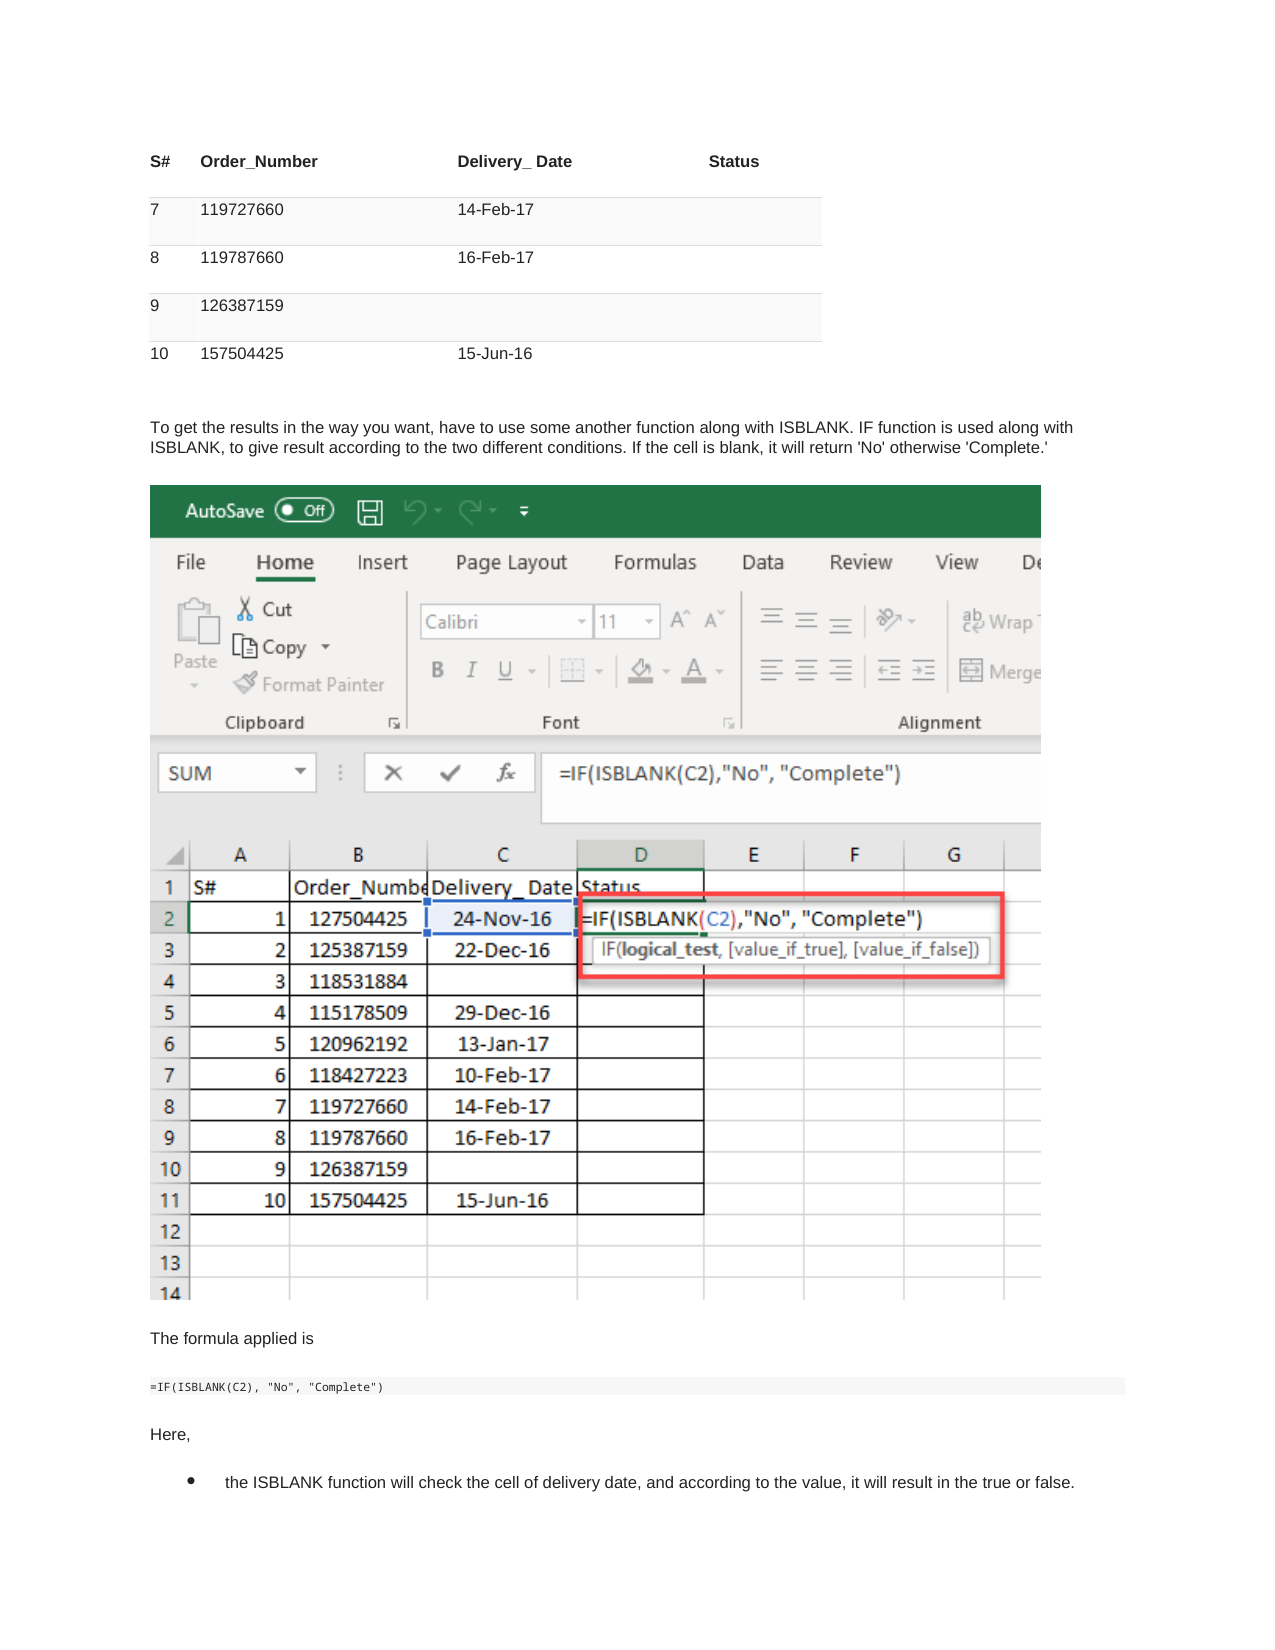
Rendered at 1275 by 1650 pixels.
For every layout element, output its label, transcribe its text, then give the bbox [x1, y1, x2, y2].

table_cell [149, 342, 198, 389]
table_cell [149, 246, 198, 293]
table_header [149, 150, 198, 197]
picture [150, 485, 1041, 1300]
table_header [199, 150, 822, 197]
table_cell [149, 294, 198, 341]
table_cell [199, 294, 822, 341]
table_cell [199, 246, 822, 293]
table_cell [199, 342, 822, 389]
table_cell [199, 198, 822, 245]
text =IF(ISBLANK(C2), "No", "Complete") [150, 1377, 1125, 1395]
text The formula applied is [150, 1328, 1125, 1348]
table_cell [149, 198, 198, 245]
text To get the results in the way you want, have to use some another function along with ISBLANK. IF function is used along with ISBLANK, to give result according to the two different conditions. If the cell is blank, it will return 'No' otherwise 'Complete.' [150, 418, 1125, 457]
text Here, [150, 1424, 1125, 1443]
list the ISBLANK function will check the cell of delivery date, and according to the value, it will result in the true or false. [187, 1473, 1125, 1493]
